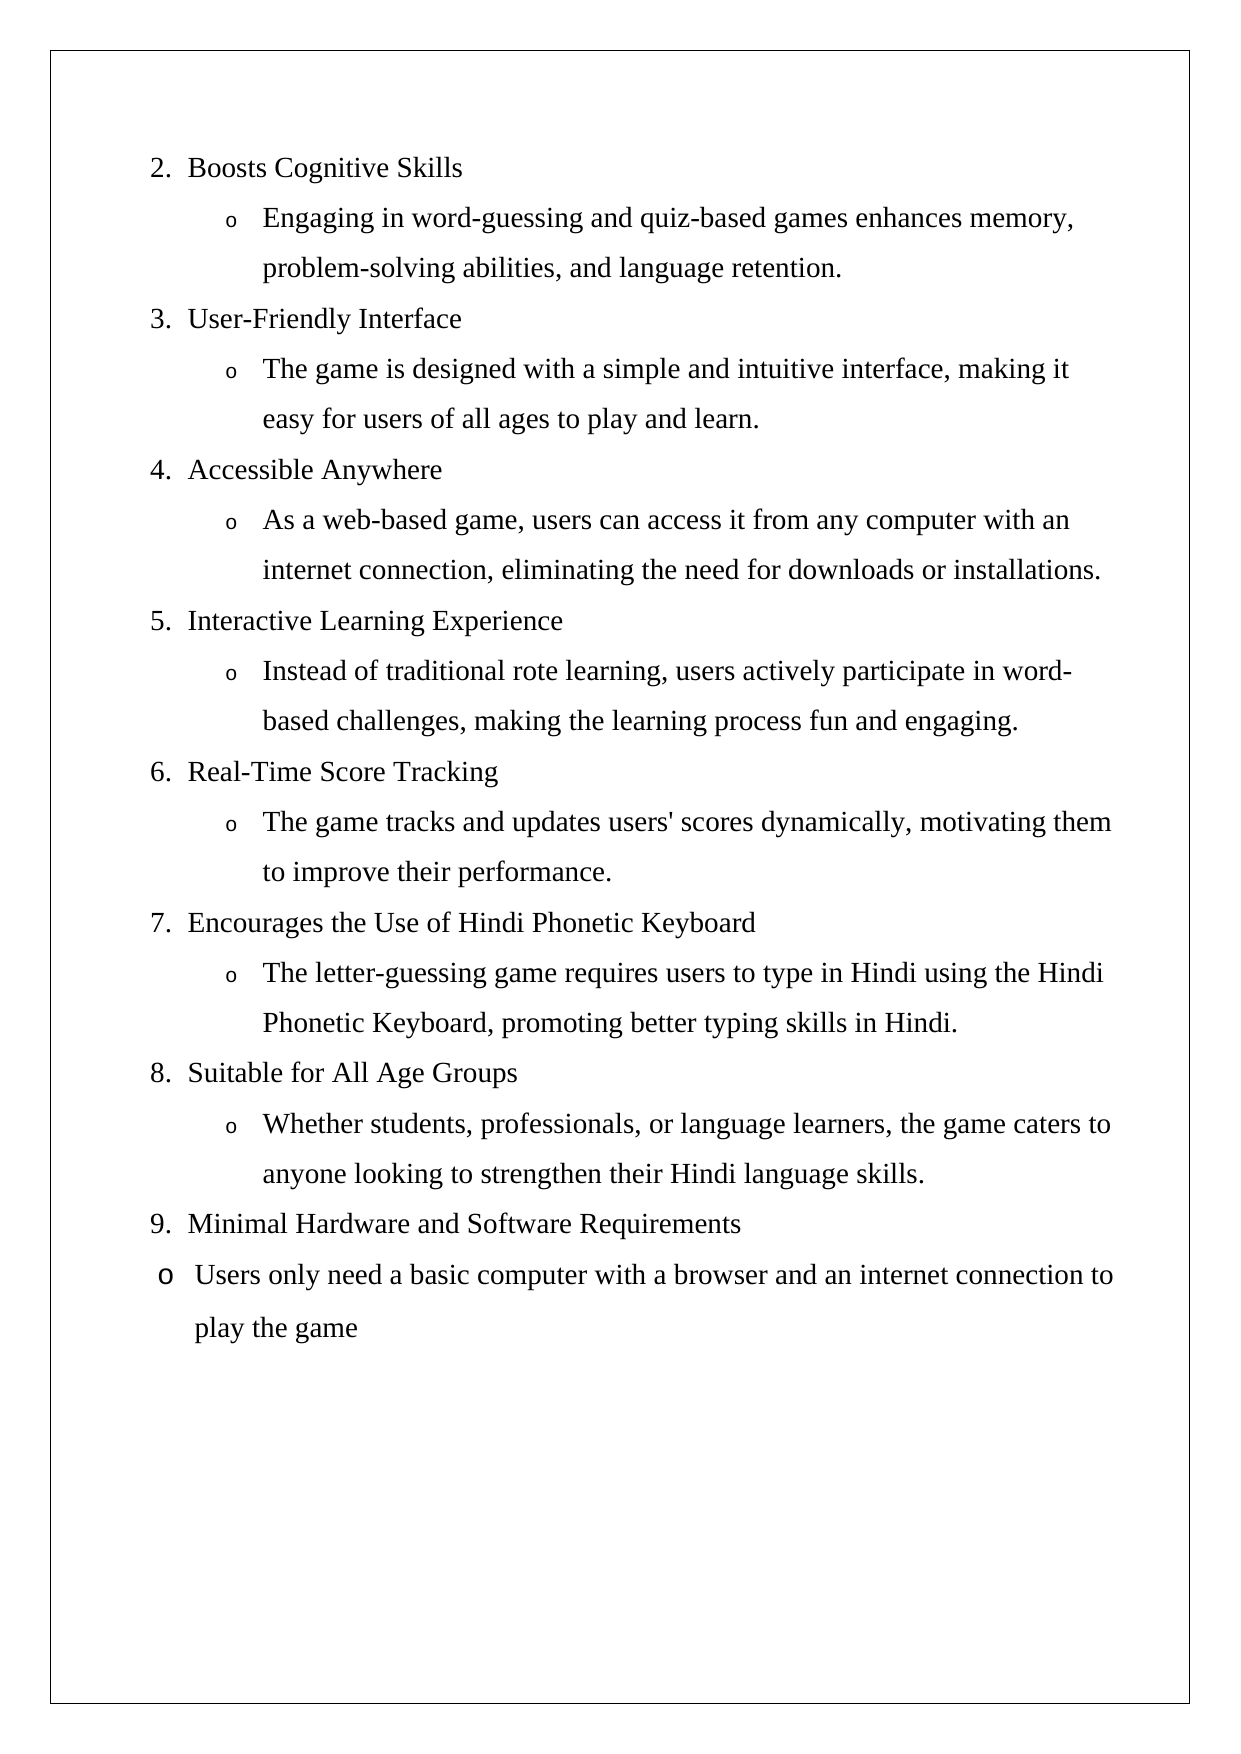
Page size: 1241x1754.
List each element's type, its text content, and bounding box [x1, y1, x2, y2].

list Engaging in word-guessing and quiz-based games enhances memory, problem-solving abilities, and language retention. [225, 200, 1128, 284]
list As a web-based game, users can access it from any computer with an internet connection, eliminating the need for downloads or installations. [225, 502, 1128, 586]
list The letter-guessing game requires users to type in Hindi using the Hindi Phonetic Keyboard, promoting better typing skills in Hindi. [225, 955, 1128, 1039]
list Interactive Learning Experience [150, 603, 1128, 636]
list Users only need a basic computer with a browser and an internet connection to play the game [157, 1257, 1128, 1343]
list Encourages the Use of Hindi Phonetic Keyboard [150, 905, 1128, 938]
list Instead of traditional rote learning, users actively participate in word-based challenges, making the learning process fun and engaging. [225, 653, 1128, 737]
list Suitable for All Age Groups [150, 1056, 1128, 1089]
list The game tracks and updates users' scores dynamically, motivating them to improve their performance. [225, 804, 1128, 888]
list Whether students, professionals, or language learners, the game caters to anyone looking to strengthen their Hindi language skills. [225, 1106, 1128, 1190]
list Real-Time Score Tracking [150, 754, 1128, 787]
list User-Friendly Interface [150, 301, 1128, 334]
list Accessible Anywhere [150, 452, 1128, 485]
list Minimal Hardware and Software Requirements [150, 1207, 1128, 1240]
list Boosts Cognitive Skills [150, 150, 1128, 183]
list The game is designed with a simple and intuitive interface, making it easy for users of all ages to play and learn. [225, 351, 1128, 435]
